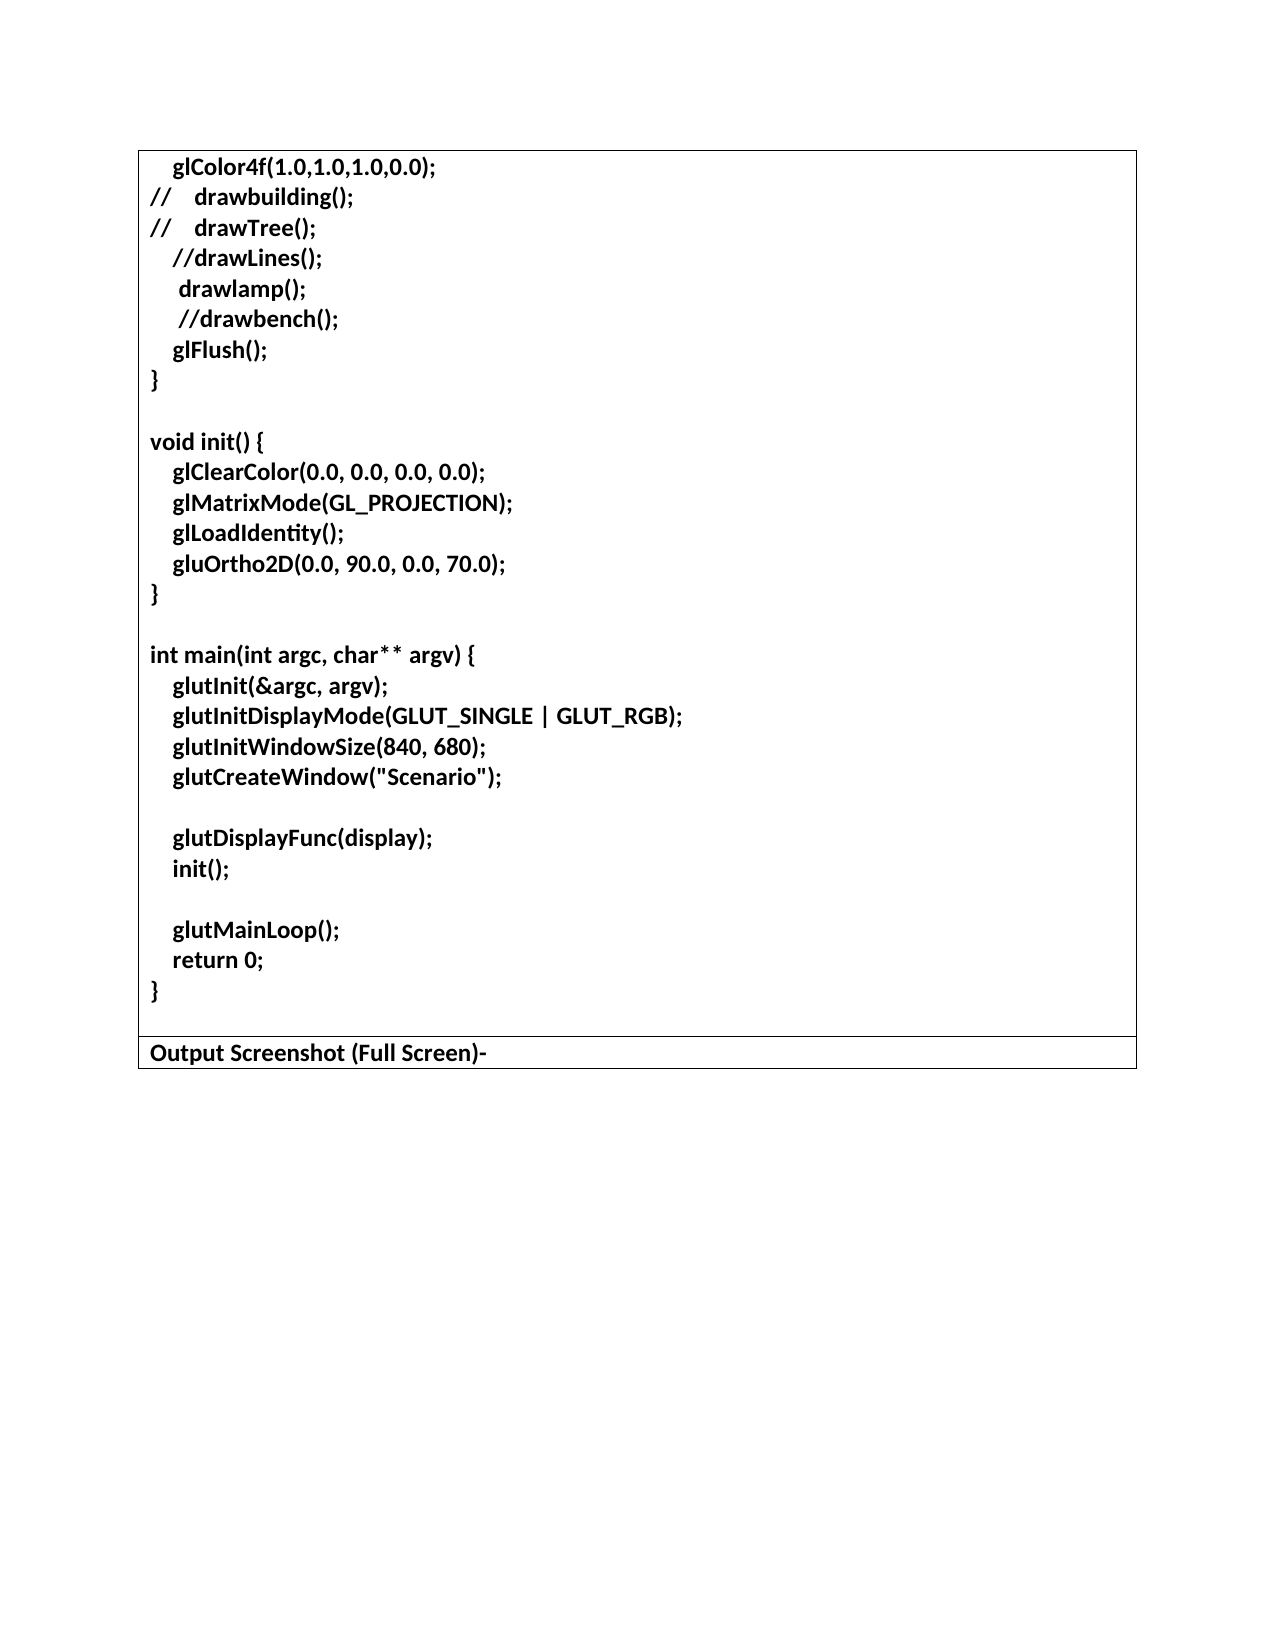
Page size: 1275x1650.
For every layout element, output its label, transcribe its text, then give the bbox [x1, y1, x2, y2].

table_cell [139, 151, 1136, 1036]
table_cell Output Screenshot (Full Screen)- [139, 1037, 1136, 1068]
